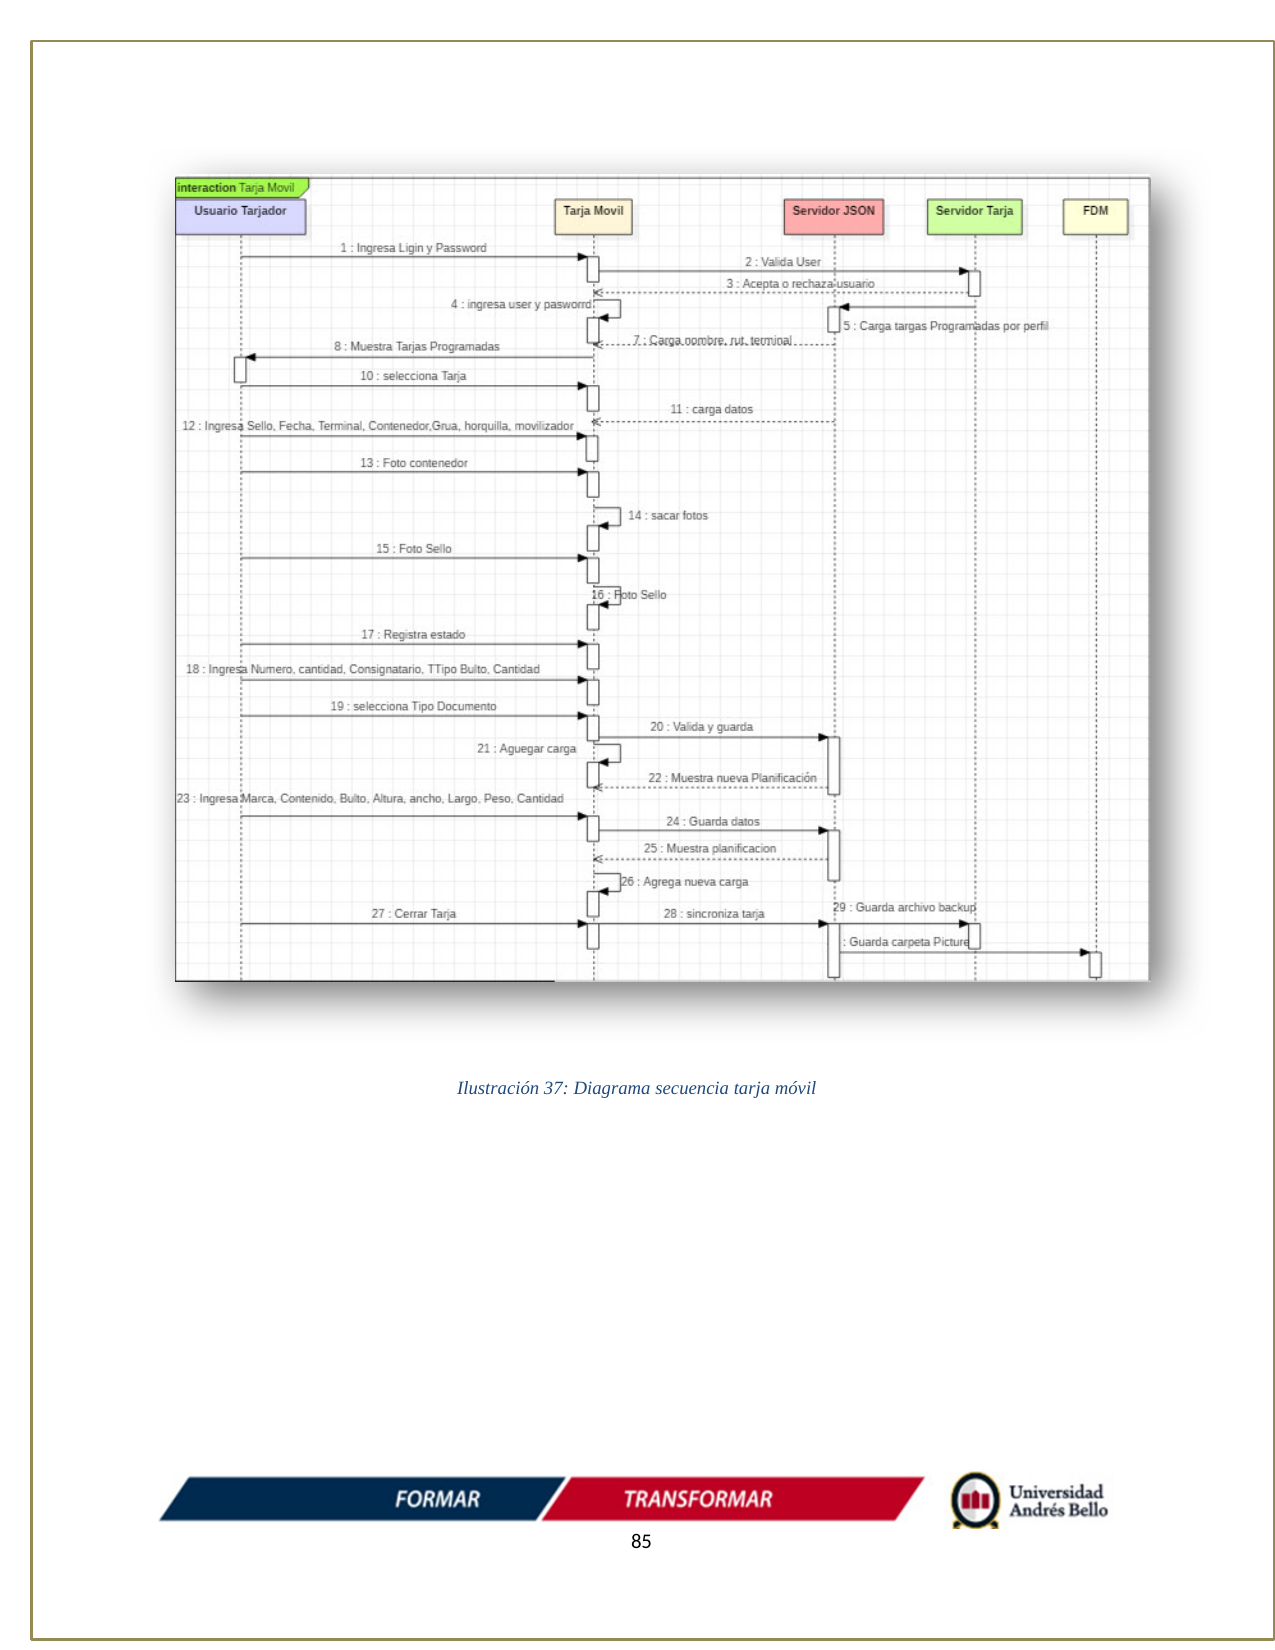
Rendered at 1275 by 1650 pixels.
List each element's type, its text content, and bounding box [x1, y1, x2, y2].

picture [157, 1468, 1133, 1529]
text Ilustración 37: Diagrama secuencia tarja móvil [150, 1077, 1125, 1099]
picture [175, 174, 1151, 982]
